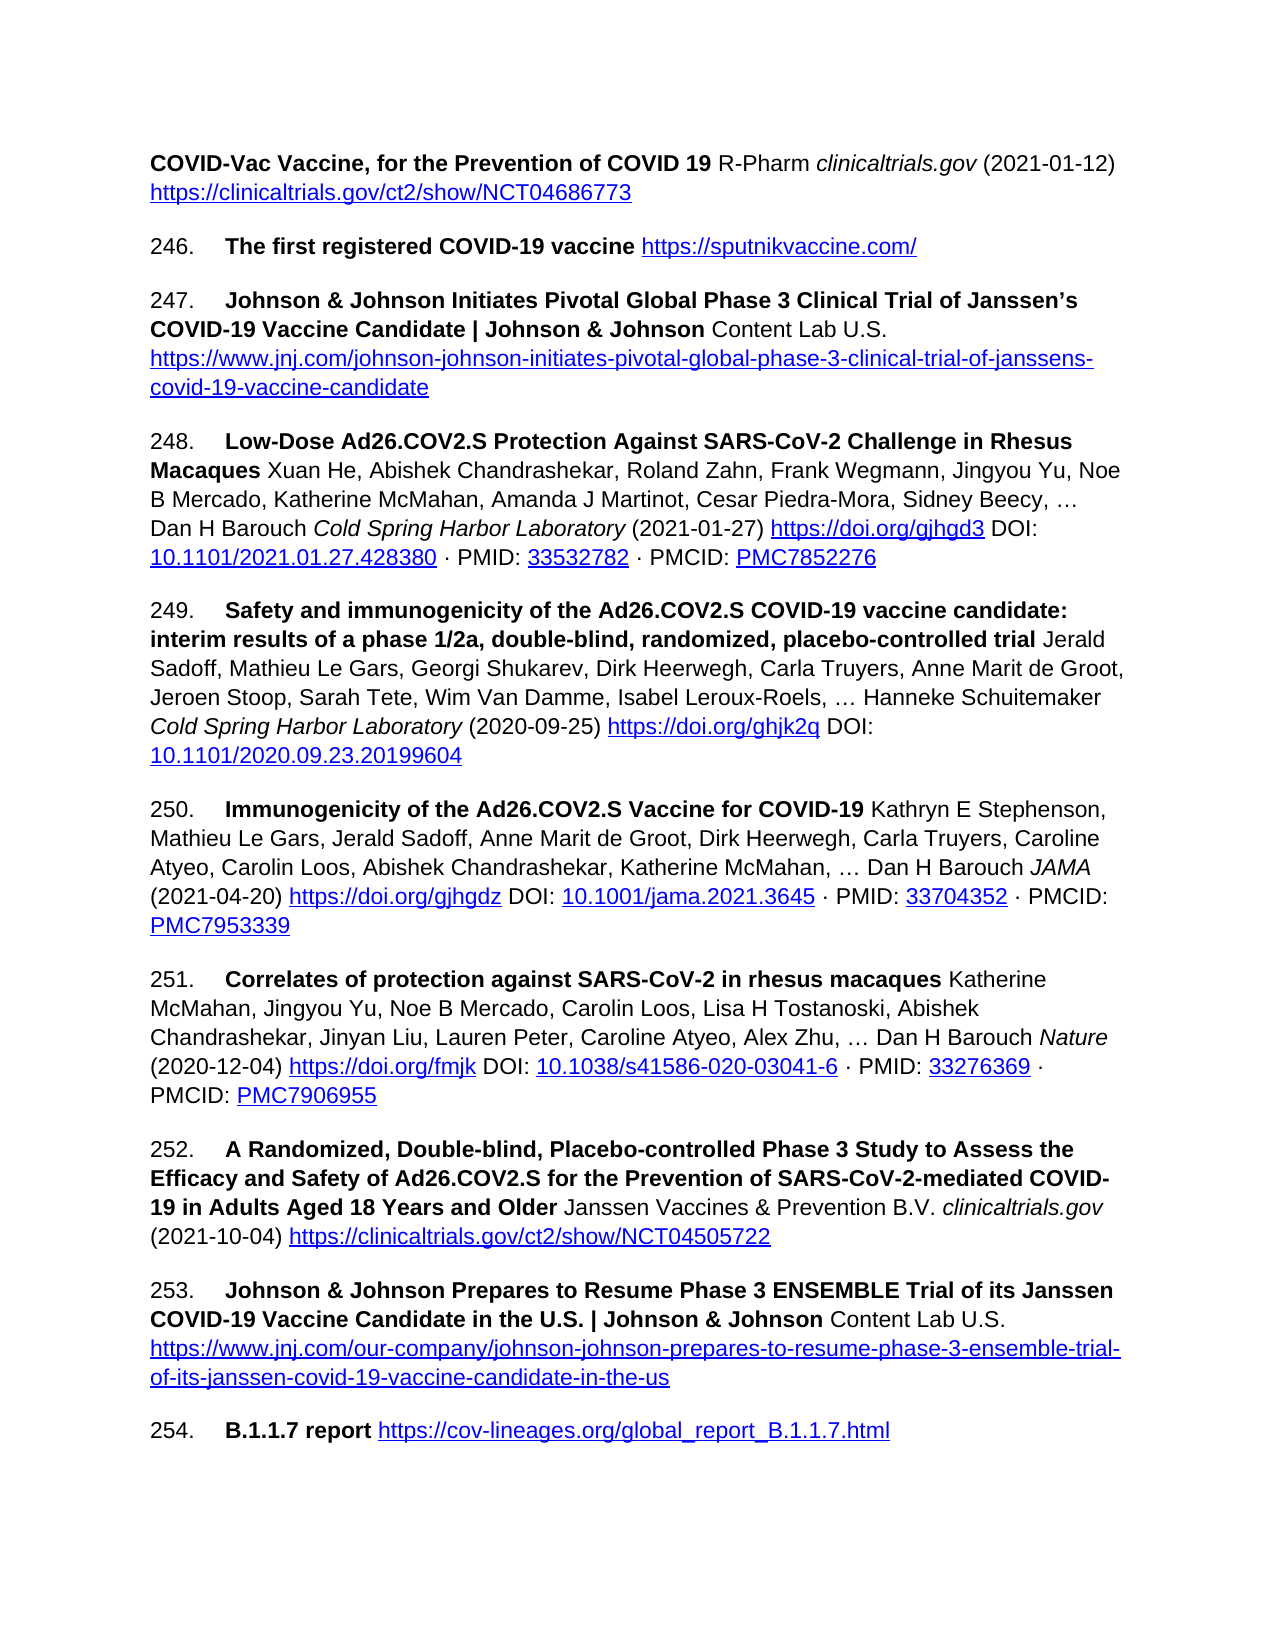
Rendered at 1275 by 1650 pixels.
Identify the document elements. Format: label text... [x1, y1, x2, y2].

text 253. Johnson & Johnson Prepares to Resume Phase 3 ENSEMBLE Trial of its Janssen COVID-19 Vaccine Candidate in the U.S. | Johnson & Johnson Content Lab U.S. https://www.jnj.com/our-company/johnson-johnson-prepares-to-resume-phase-3-ensemble-trial-of-its-janssen-covid-19-vaccine-candidate-in-the-us [150, 1277, 1125, 1390]
text 254. B.1.1.7 report https://cov-lineages.org/global_report_B.1.1.7.html [150, 1417, 1125, 1444]
text 246. The first registered COVID-19 vaccine https://sputnikvaccine.com/ [150, 233, 1125, 259]
text 251. Correlates of protection against SARS-CoV-2 in rhesus macaques Katherine McMahan, Jingyou Yu, Noe B Mercado, Carolin Loos, Lisa H Tostanoski, Abishek Chandrashekar, Jinyan Liu, Lauren Peter, Caroline Atyeo, Alex Zhu, … Dan H Barouch Nature (2020-12-04) https://doi.org/fmjk DOI: 10.1038/s41586-020-03041-6 · PMID: 33276369 · PMCID: PMC7906955 [150, 966, 1125, 1108]
text 247. Johnson & Johnson Initiates Pivotal Global Phase 3 Clinical Trial of Janssen’s COVID-19 Vaccine Candidate | Johnson & Johnson Content Lab U.S. https://www.jnj.com/johnson-johnson-initiates-pivotal-global-phase-3-clinical-trial-of-janssens-covid-19-vaccine-candidate [150, 287, 1125, 400]
text 252. A Randomized, Double-blind, Placebo-controlled Phase 3 Study to Assess the Efficacy and Safety of Ad26.COV2.S for the Prevention of SARS-CoV-2-mediated COVID-19 in Adults Aged 18 Years and Older Janssen Vaccines & Prevention B.V. clinicaltrials.gov (2021-10-04) https://clinicaltrials.gov/ct2/show/NCT04505722 [150, 1136, 1125, 1249]
text 248. Low-Dose Ad26.COV2.S Protection Against SARS-CoV-2 Challenge in Rhesus Macaques Xuan He, Abishek Chandrashekar, Roland Zahn, Frank Wegmann, Jingyou Yu, Noe B Mercado, Katherine McMahan, Amanda J Martinot, Cesar Piedra-Mora, Sidney Beecy, … Dan H Barouch Cold Spring Harbor Laboratory (2021-01-27) https://doi.org/gjhgd3 DOI: 10.1101/2021.01.27.428380 · PMID: 33532782 · PMCID: PMC7852276 [150, 428, 1125, 570]
text 250. Immunogenicity of the Ad26.COV2.S Vaccine for COVID-19 Kathryn E Stephenson, Mathieu Le Gars, Jerald Sadoff, Anne Marit de Groot, Dirk Heerwegh, Carla Truyers, Caroline Atyeo, Carolin Loos, Abishek Chandrashekar, Katherine McMahan, … Dan H Barouch JAMA (2021-04-20) https://doi.org/gjhgdz DOI: 10.1001/jama.2021.3645 · PMID: 33704352 · PMCID: PMC7953339 [150, 796, 1125, 938]
text 249. Safety and immunogenicity of the Ad26.COV2.S COVID-19 vaccine candidate: interim results of a phase 1/2a, double-blind, randomized, placebo-controlled trial Jerald Sadoff, Mathieu Le Gars, Georgi Shukarev, Dirk Heerwegh, Carla Truyers, Anne Marit de Groot, Jeroen Stoop, Sarah Tete, Wim Van Damme, Isabel Leroux-Roels, … Hanneke Schuitemaker Cold Spring Harbor Laboratory (2020-09-25) https://doi.org/ghjk2q DOI: 10.1101/2020.09.23.20199604 [150, 597, 1125, 769]
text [150, 150, 1125, 205]
